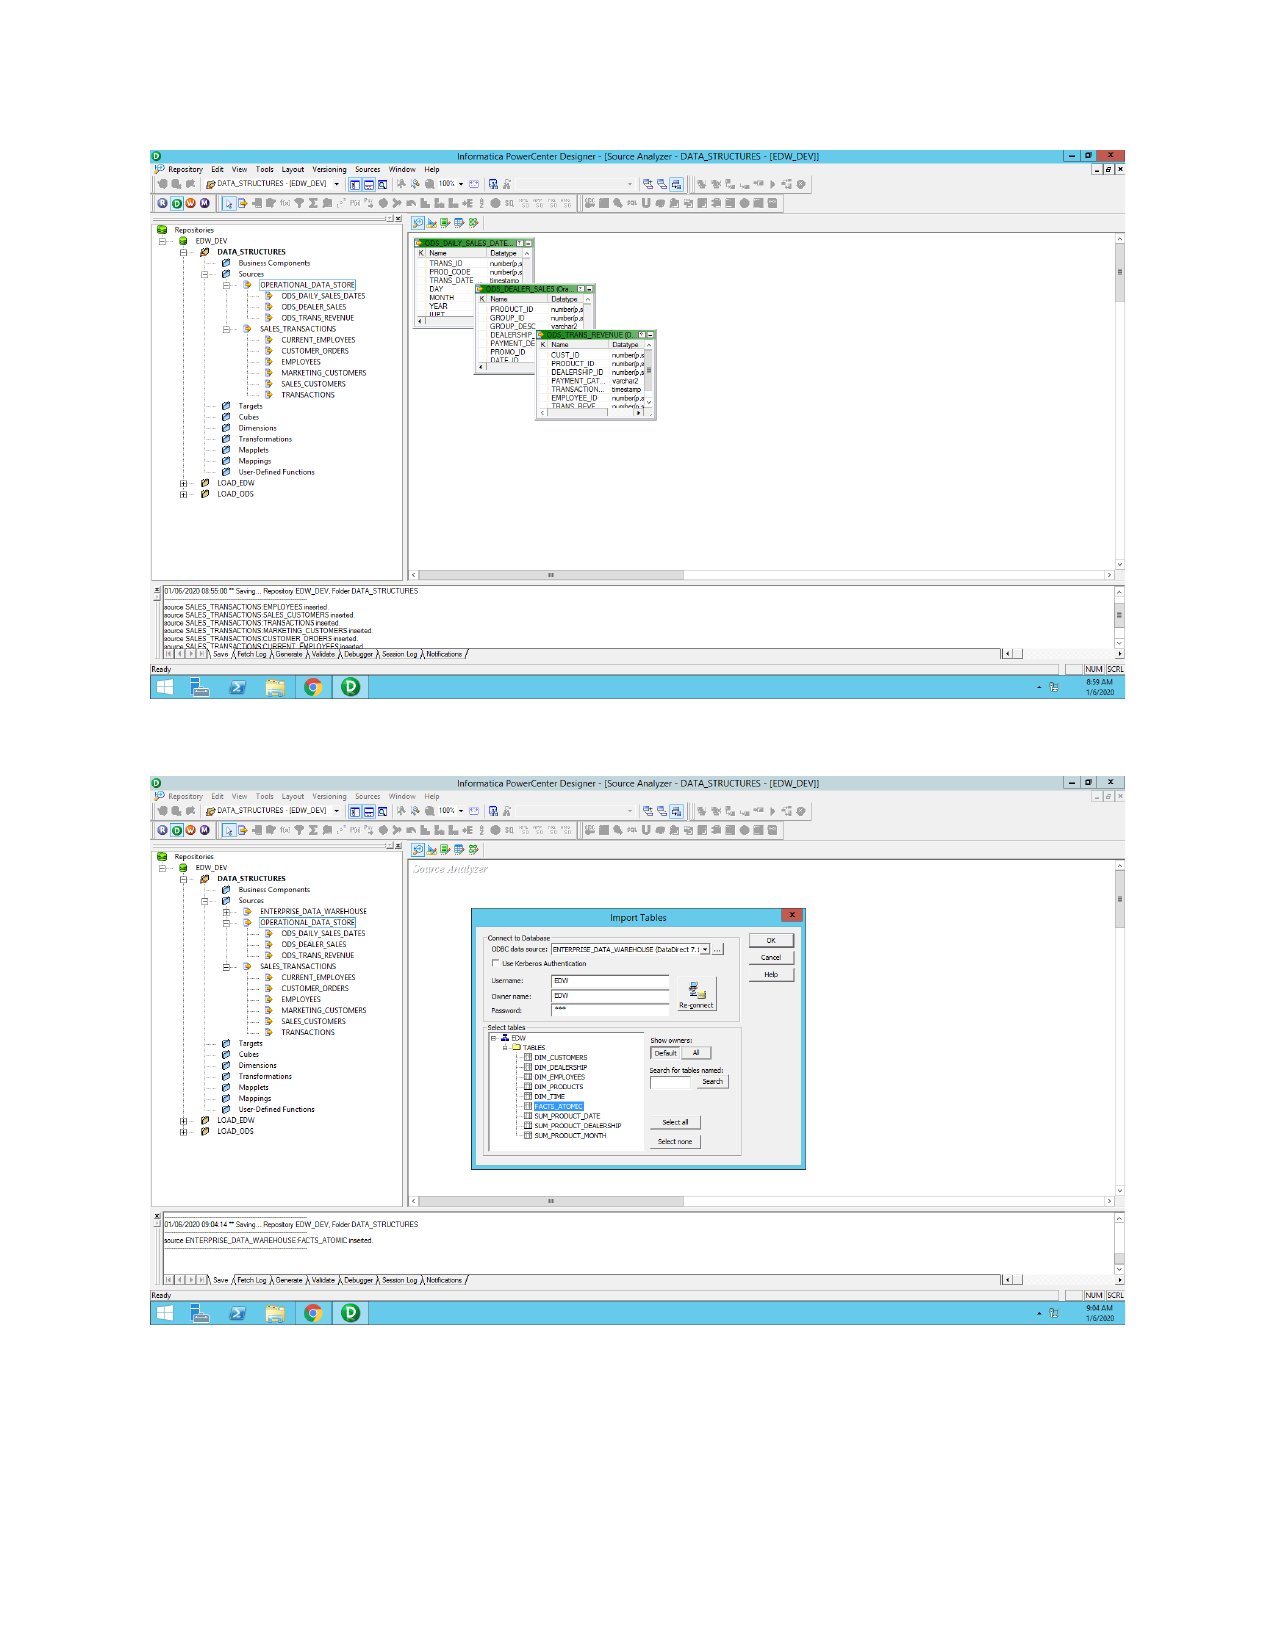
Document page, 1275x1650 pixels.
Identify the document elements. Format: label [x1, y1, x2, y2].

picture [150, 776, 1125, 1325]
picture [150, 150, 1125, 699]
